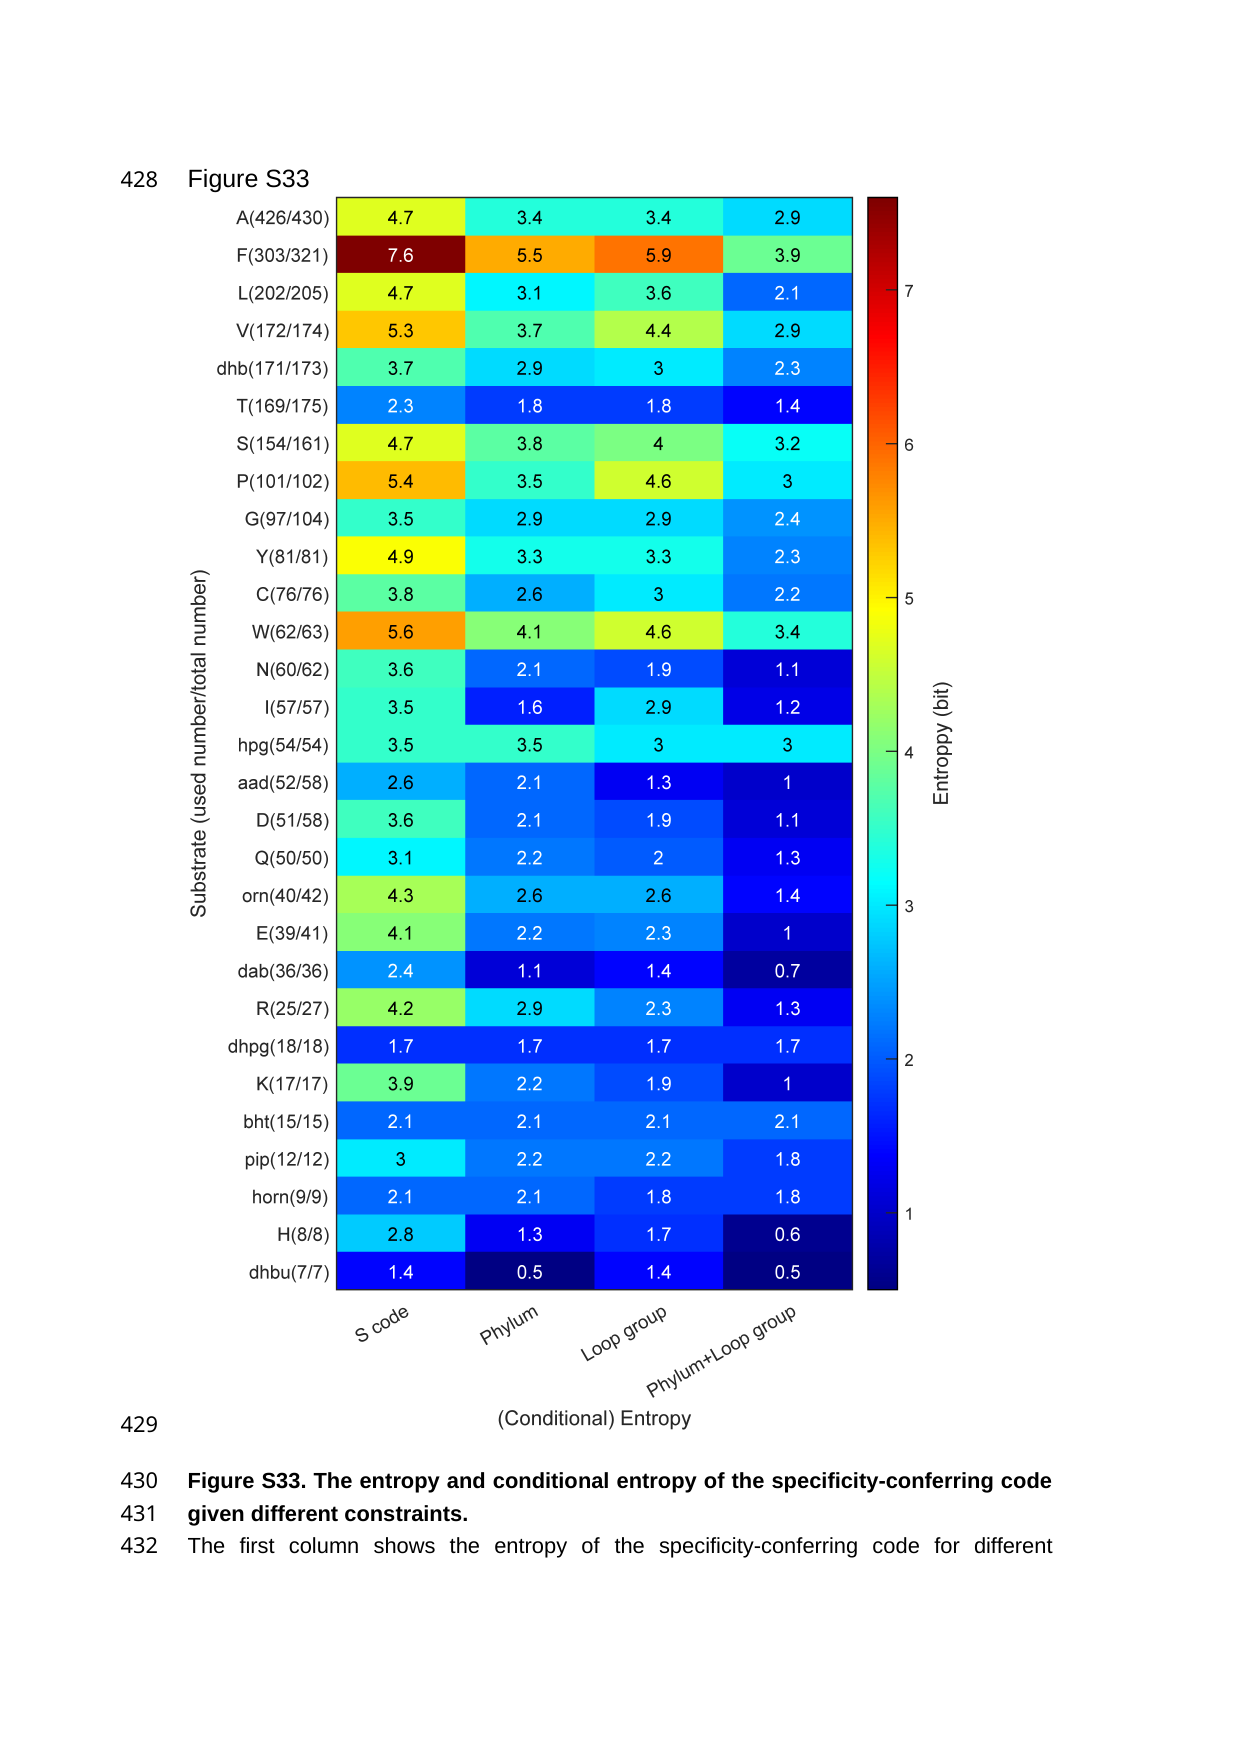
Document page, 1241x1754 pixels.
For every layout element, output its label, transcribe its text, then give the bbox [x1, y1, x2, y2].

text Figure S33. The entropy and conditional entropy of the specificity-conferring code given different constraints. [187, 1464, 1053, 1529]
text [187, 1529, 1053, 1562]
picture [187, 196, 955, 1432]
subtitle Figure S33 [187, 162, 1053, 194]
